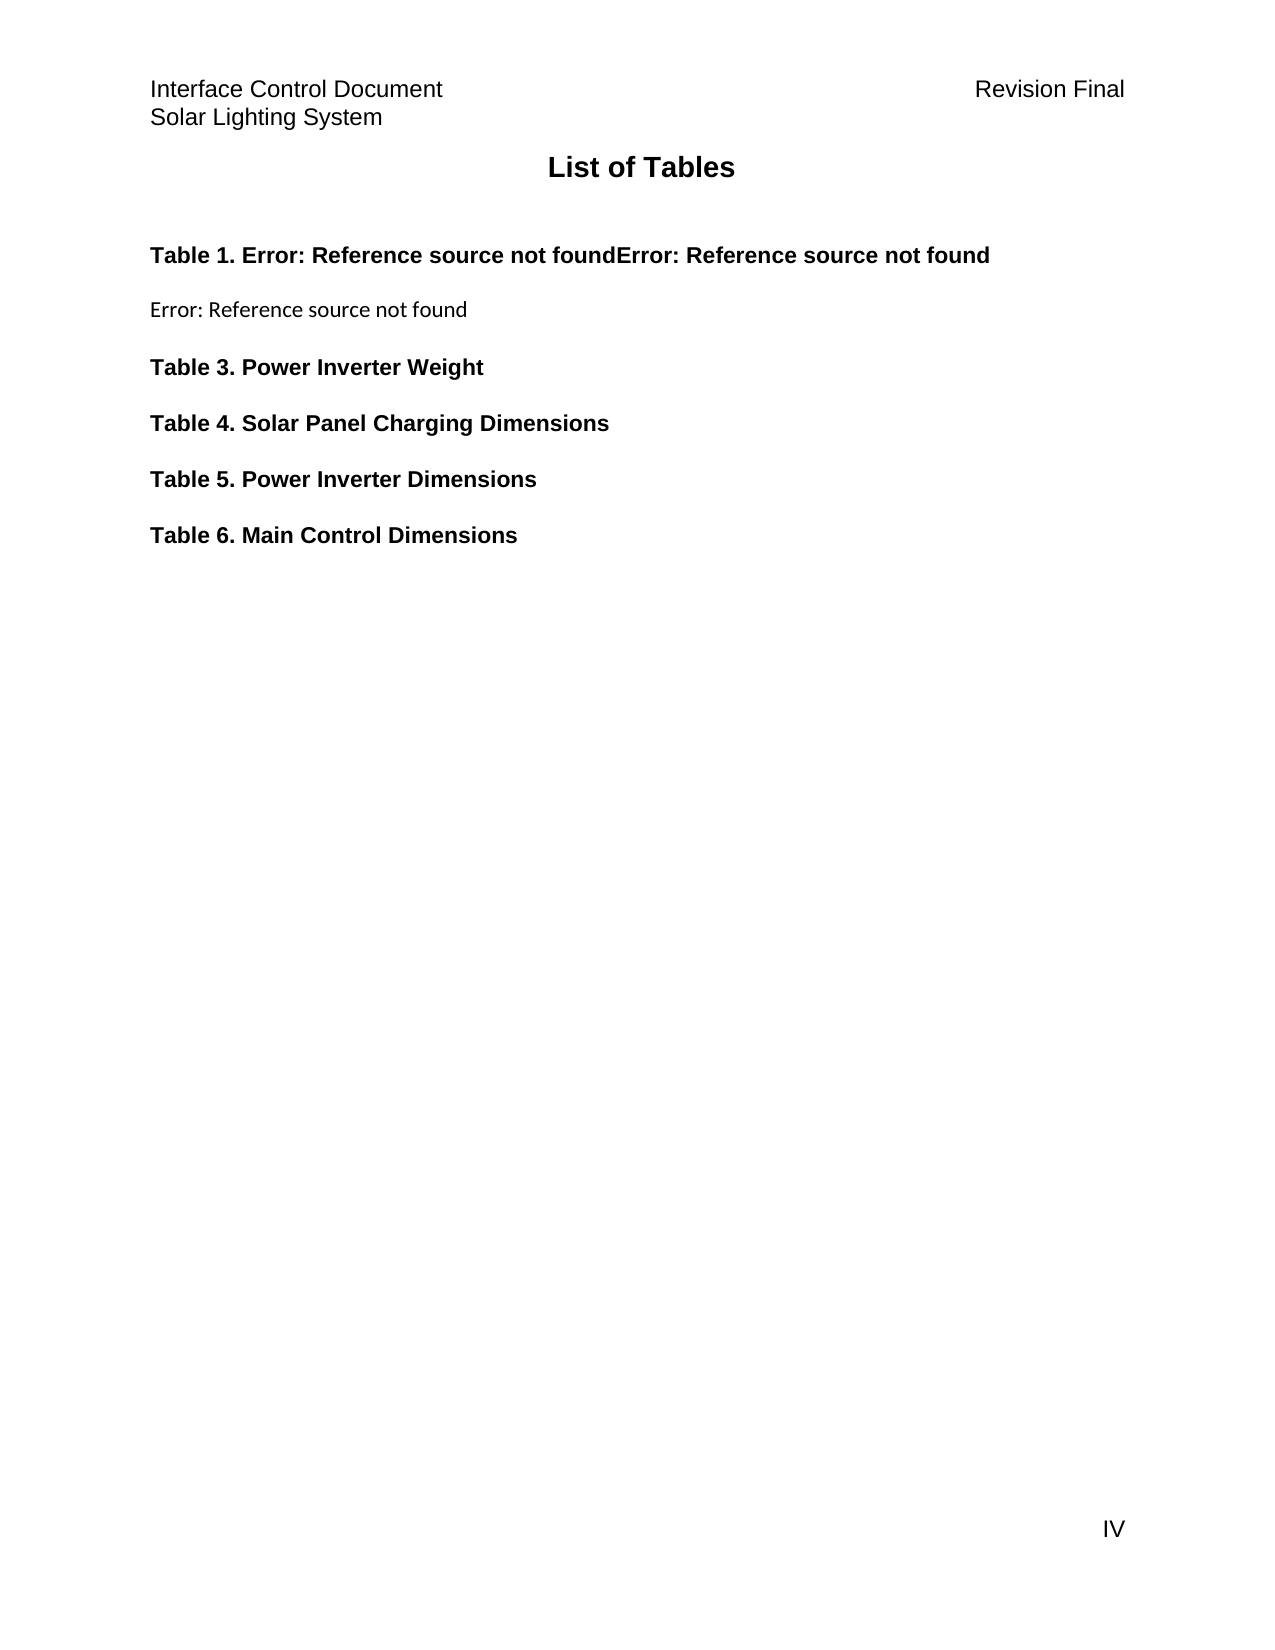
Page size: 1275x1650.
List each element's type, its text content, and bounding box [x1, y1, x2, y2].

text Table 6. Main Control Dimensions [150, 522, 1125, 549]
text Table 5. Power Inverter Dimensions [150, 466, 1125, 493]
subtitle List of Tables [150, 150, 1125, 183]
text Table 1. Solar Panel Charging Weight [150, 242, 1125, 268]
text Table 4. Solar Panel Charging Dimensions [150, 410, 1125, 437]
text Table 3. Power Inverter Weight [150, 354, 1125, 380]
text Table 5 Microcontroller and Sensor Weights [150, 295, 1125, 323]
